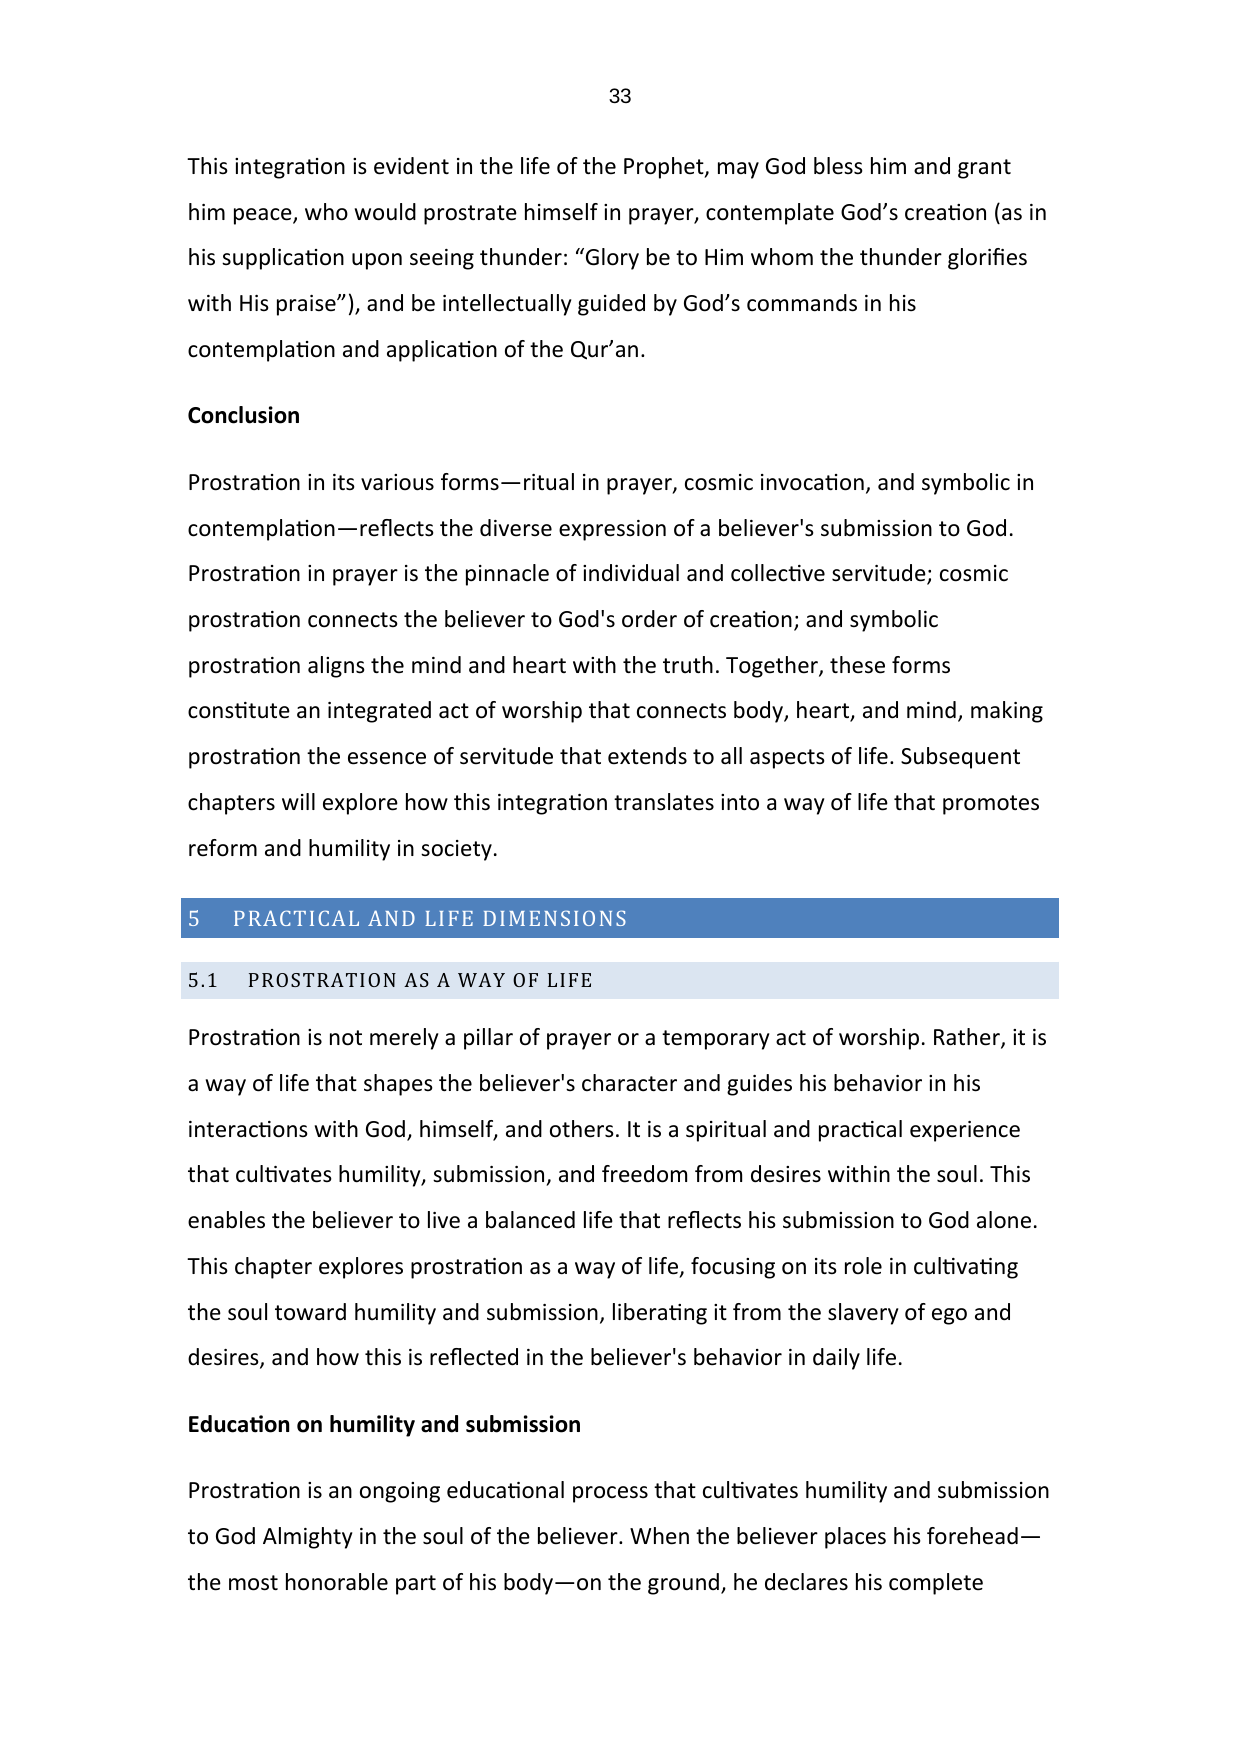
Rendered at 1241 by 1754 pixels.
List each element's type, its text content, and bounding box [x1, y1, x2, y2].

text Prostration is not merely a pillar of prayer or a temporary act of worship. Rather, it is a way of life that shapes the believer's character and guides his behavior in his interactions with God, himself, and others. It is a spiritual and practical experience that cultivates humility, submission, and freedom from desires within the soul. This enables the believer to live a balanced life that reflects his submission to God alone. This chapter explores prostration as a way of life, focusing on its role in cultivating the soul toward humility and submission, liberating it from the slavery of ego and desires, and how this is reflected in the believer's behavior in daily life. [187, 1021, 1053, 1372]
text This integration is evident in the life of the Prophet, may God bless him and grant him peace, who would prostrate himself in prayer, contemplate God’s creation (as in his supplication upon seeing thunder: “Glory be to Him whom the thunder glorifies with His praise”), and be intellectually guided by God’s commands in his contemplation and application of the Qur’an. [187, 150, 1053, 363]
text Education on humility and submission [187, 1408, 1053, 1438]
subtitle Practical and life dimensions [188, 905, 1053, 932]
text Conclusion [187, 399, 1053, 430]
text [187, 1474, 1053, 1596]
subtitle Prostration as a way of life [188, 968, 1053, 992]
text Prostration in its various forms—ritual in prayer, cosmic invocation, and symbolic in contemplation—reflects the diverse expression of a believer's submission to God. Prostration in prayer is the pinnacle of individual and collective servitude; cosmic prostration connects the believer to God's order of creation; and symbolic prostration aligns the mind and heart with the truth. Together, these forms constitute an integrated act of worship that connects body, heart, and mind, making prostration the essence of servitude that extends to all aspects of life. Subsequent chapters will explore how this integration translates into a way of life that promotes reform and humility in society. [187, 466, 1053, 862]
